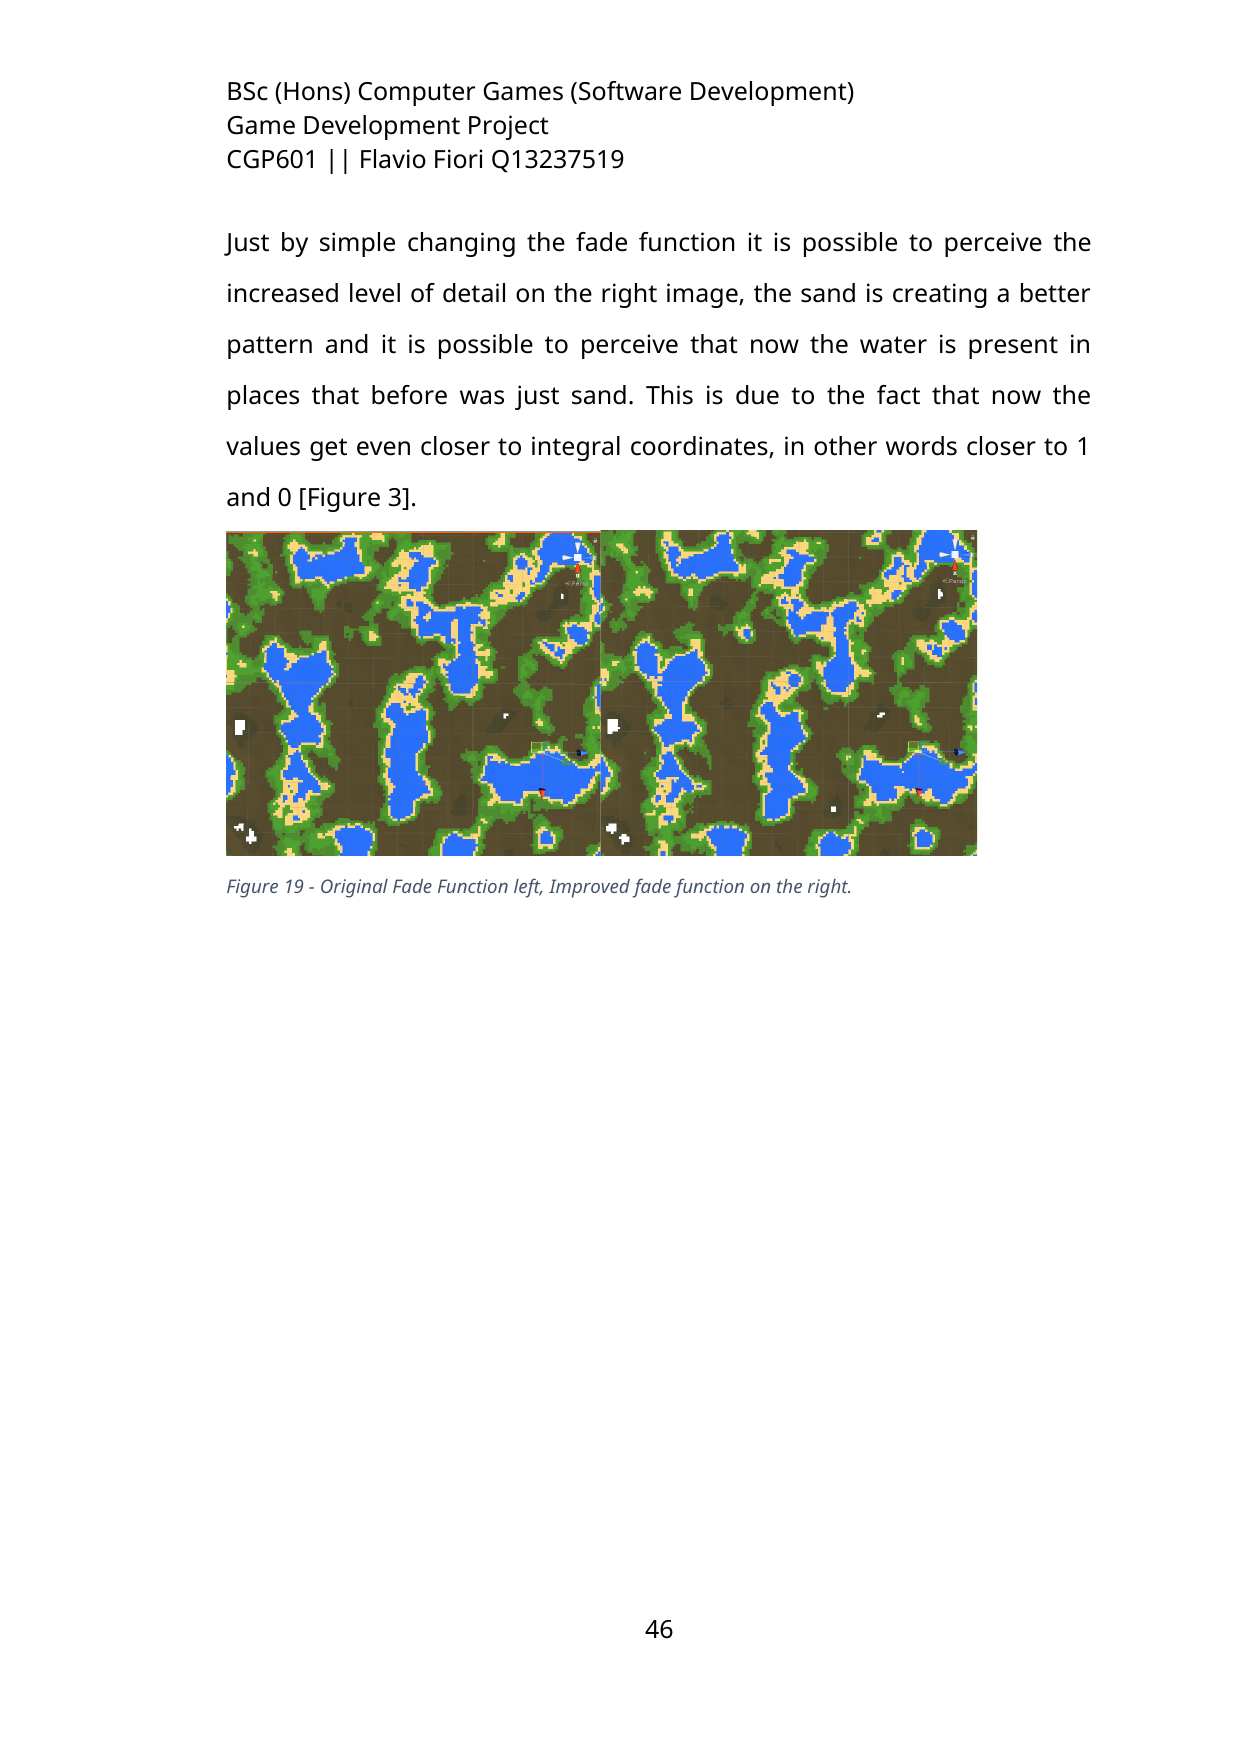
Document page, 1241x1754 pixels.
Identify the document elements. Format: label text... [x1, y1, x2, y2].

picture [226, 530, 978, 856]
text Just by simple changing the fade function it is possible to perceive the increased level of detail on the right image, the sand is creating a better pattern and it is possible to perceive that now the water is present in places that before was just sand. This is due to the fact that now the values get even closer to integral coordinates, in other words closer to 1 and 0 [Figure 3]. [226, 224, 1092, 514]
